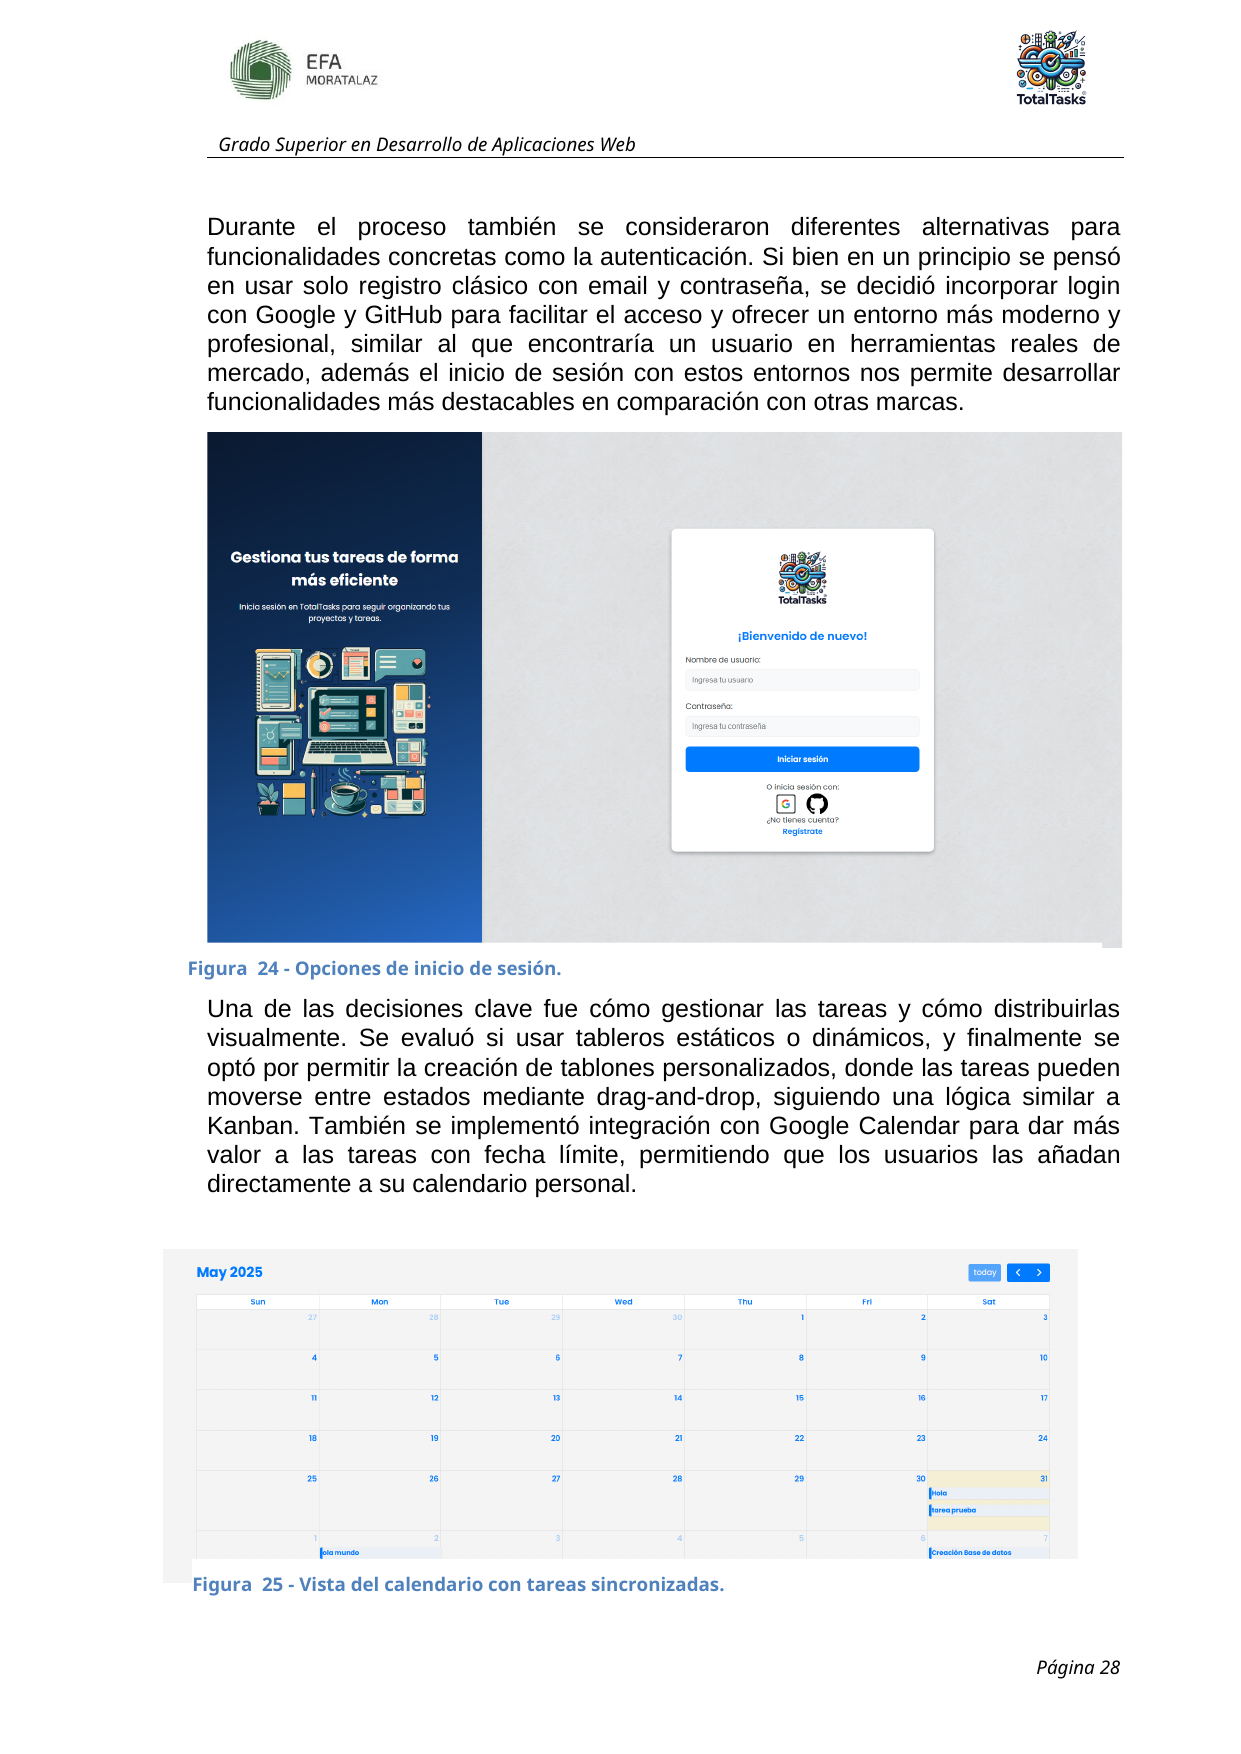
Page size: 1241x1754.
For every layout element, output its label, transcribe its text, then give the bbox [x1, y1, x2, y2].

picture [1000, 18, 1103, 120]
text Durante el proceso también se consideraron diferentes alternativas para funcionalidades concretas como la autenticación. Si bien en un principio se pensó en usar solo registro clásico con email y contraseña, se decidió incorporar login con Google y GitHub para facilitar el acceso y ofrecer un entorno más moderno y profesional, similar al que encontraría un usuario en herramientas reales de mercado, además el inicio de sesión con estos entornos nos permite desarrollar funcionalidades más destacables en comparación con otras marcas. [207, 212, 1122, 417]
picture [206, 21, 410, 117]
text Una de las decisiones clave fue cómo gestionar las tareas y cómo distribuirlas visualmente. Se evaluó si usar tableros estáticos o dinámicos, y finalmente se optó por permitir la creación de tablones personalizados, donde las tareas pueden moverse entre estados mediante drag-and-drop, siguiendo una lógica similar a Kanban. También se implementó integración con Google Calendar para dar más valor a las tareas con fecha límite, permitiendo que los usuarios las añadan directamente a su calendario personal. [207, 948, 1122, 1198]
picture [162, 1249, 1078, 1583]
picture [207, 432, 1123, 948]
